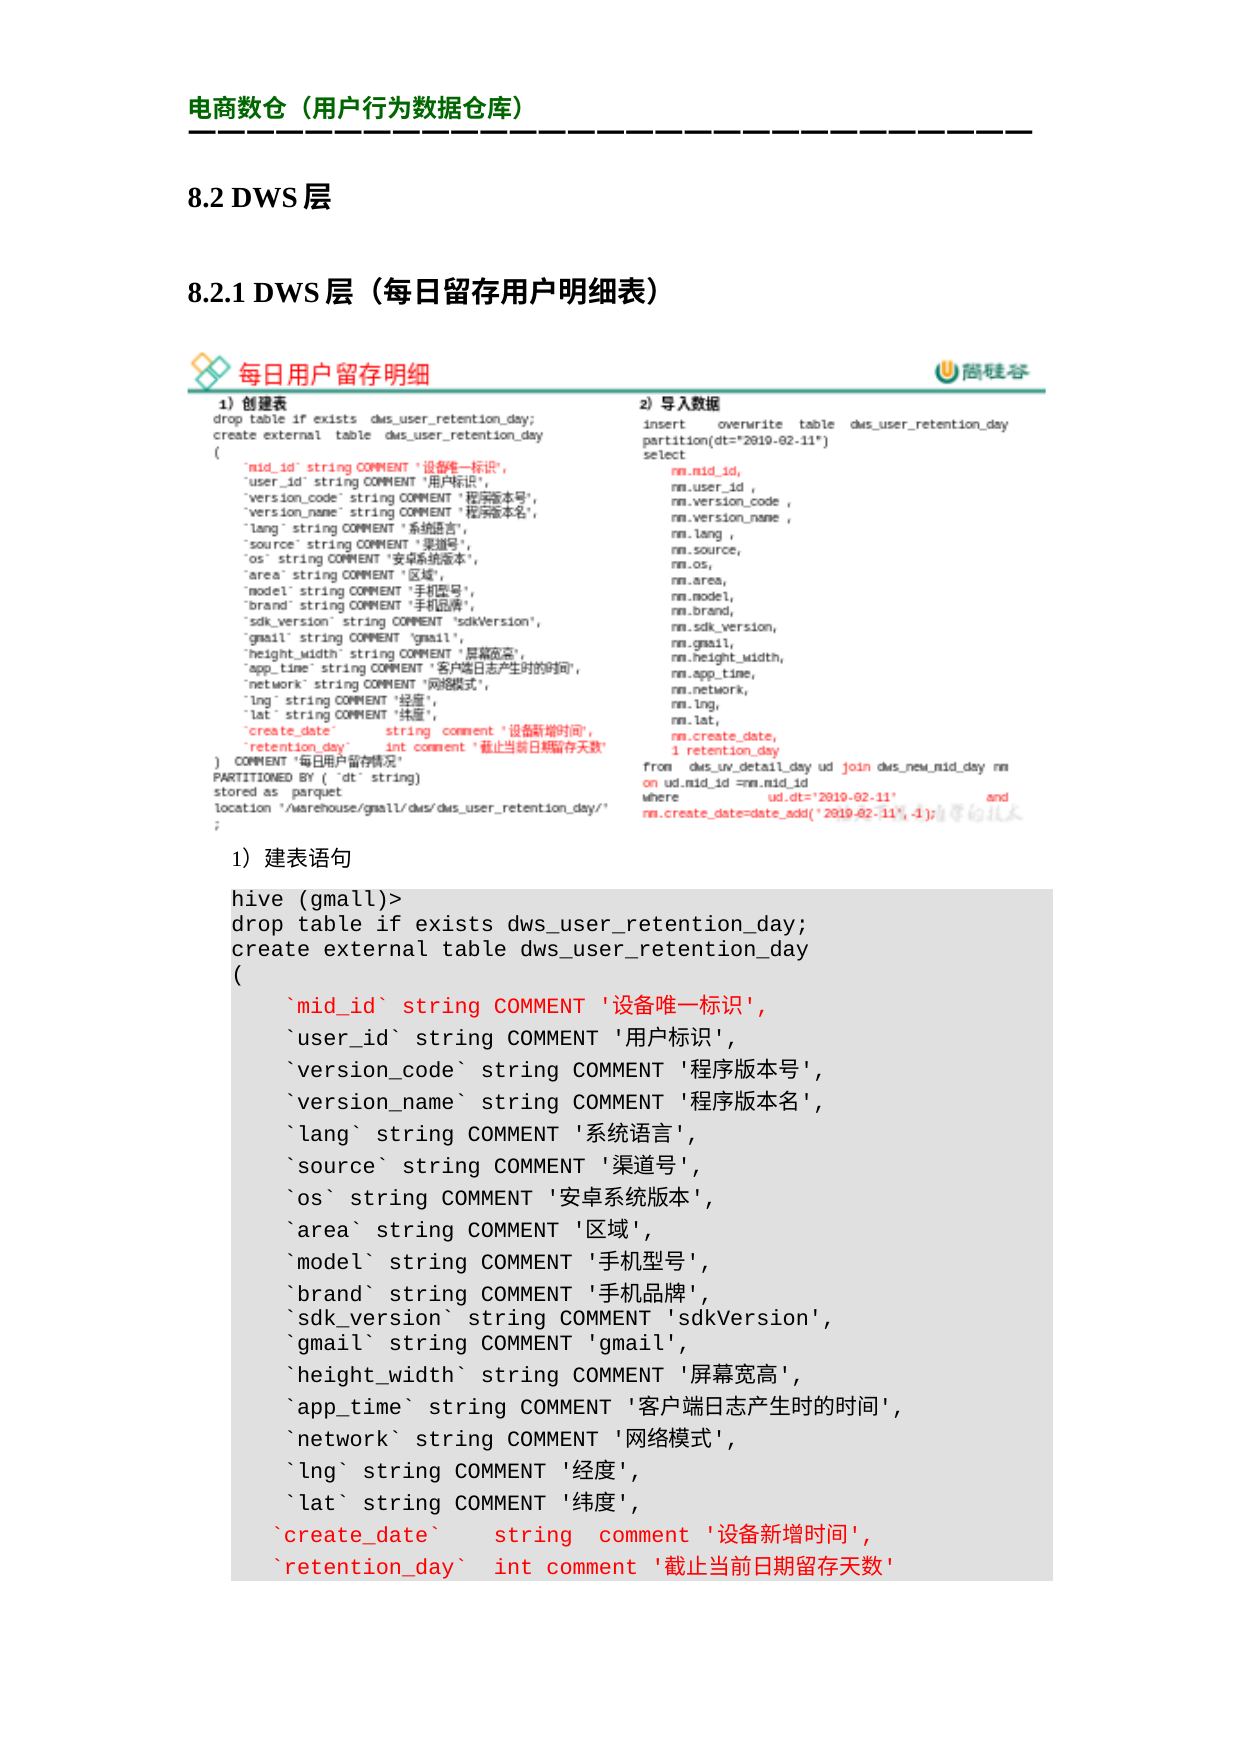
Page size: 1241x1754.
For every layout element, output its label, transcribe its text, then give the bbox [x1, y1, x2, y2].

text create external table dws_user_retention_day [231, 938, 1053, 963]
text `brand` string COMMENT '手机品牌', [231, 1276, 1053, 1308]
text `height_width` string COMMENT '屏幕宽高', [231, 1357, 1053, 1389]
text `retention_day` int comment '截止当前日期留存天数' [231, 1549, 1053, 1581]
text `area` string COMMENT '区域', [231, 1212, 1053, 1244]
text `model` string COMMENT '手机型号', [231, 1244, 1053, 1276]
text `lat` string COMMENT '纬度', [231, 1485, 1053, 1517]
text ( [231, 963, 1053, 988]
subtitle 8.2.1 DWS层（每日留存用户明细表） [187, 257, 1053, 322]
text `lng` string COMMENT '经度', [231, 1453, 1053, 1485]
subtitle 8.2 DWS层 [187, 162, 1053, 227]
text hive (gmall)> [231, 889, 1053, 913]
text `gmail` string COMMENT 'gmail', [231, 1332, 1053, 1357]
text `app_time` string COMMENT '客户端日志产生时的时间', [231, 1389, 1053, 1421]
text `version_name` string COMMENT '程序版本名', [231, 1084, 1053, 1116]
text `version_code` string COMMENT '程序版本号', [231, 1052, 1053, 1084]
text `mid_id` string COMMENT '设备唯一标识', [231, 988, 1053, 1020]
text drop table if exists dws_user_retention_day; [231, 913, 1053, 938]
text `sdk_version` string COMMENT 'sdkVersion', [231, 1308, 1053, 1332]
text `lang` string COMMENT '系统语言', [231, 1116, 1053, 1148]
text `create_date` string comment '设备新增时间', [231, 1517, 1053, 1549]
text `source` string COMMENT '渠道号', [231, 1148, 1053, 1180]
text `user_id` string COMMENT '用户标识', [231, 1020, 1053, 1052]
text 1）建表语句 [187, 840, 1053, 873]
text `network` string COMMENT '网络模式', [231, 1421, 1053, 1453]
text `os` string COMMENT '安卓系统版本', [231, 1180, 1053, 1212]
